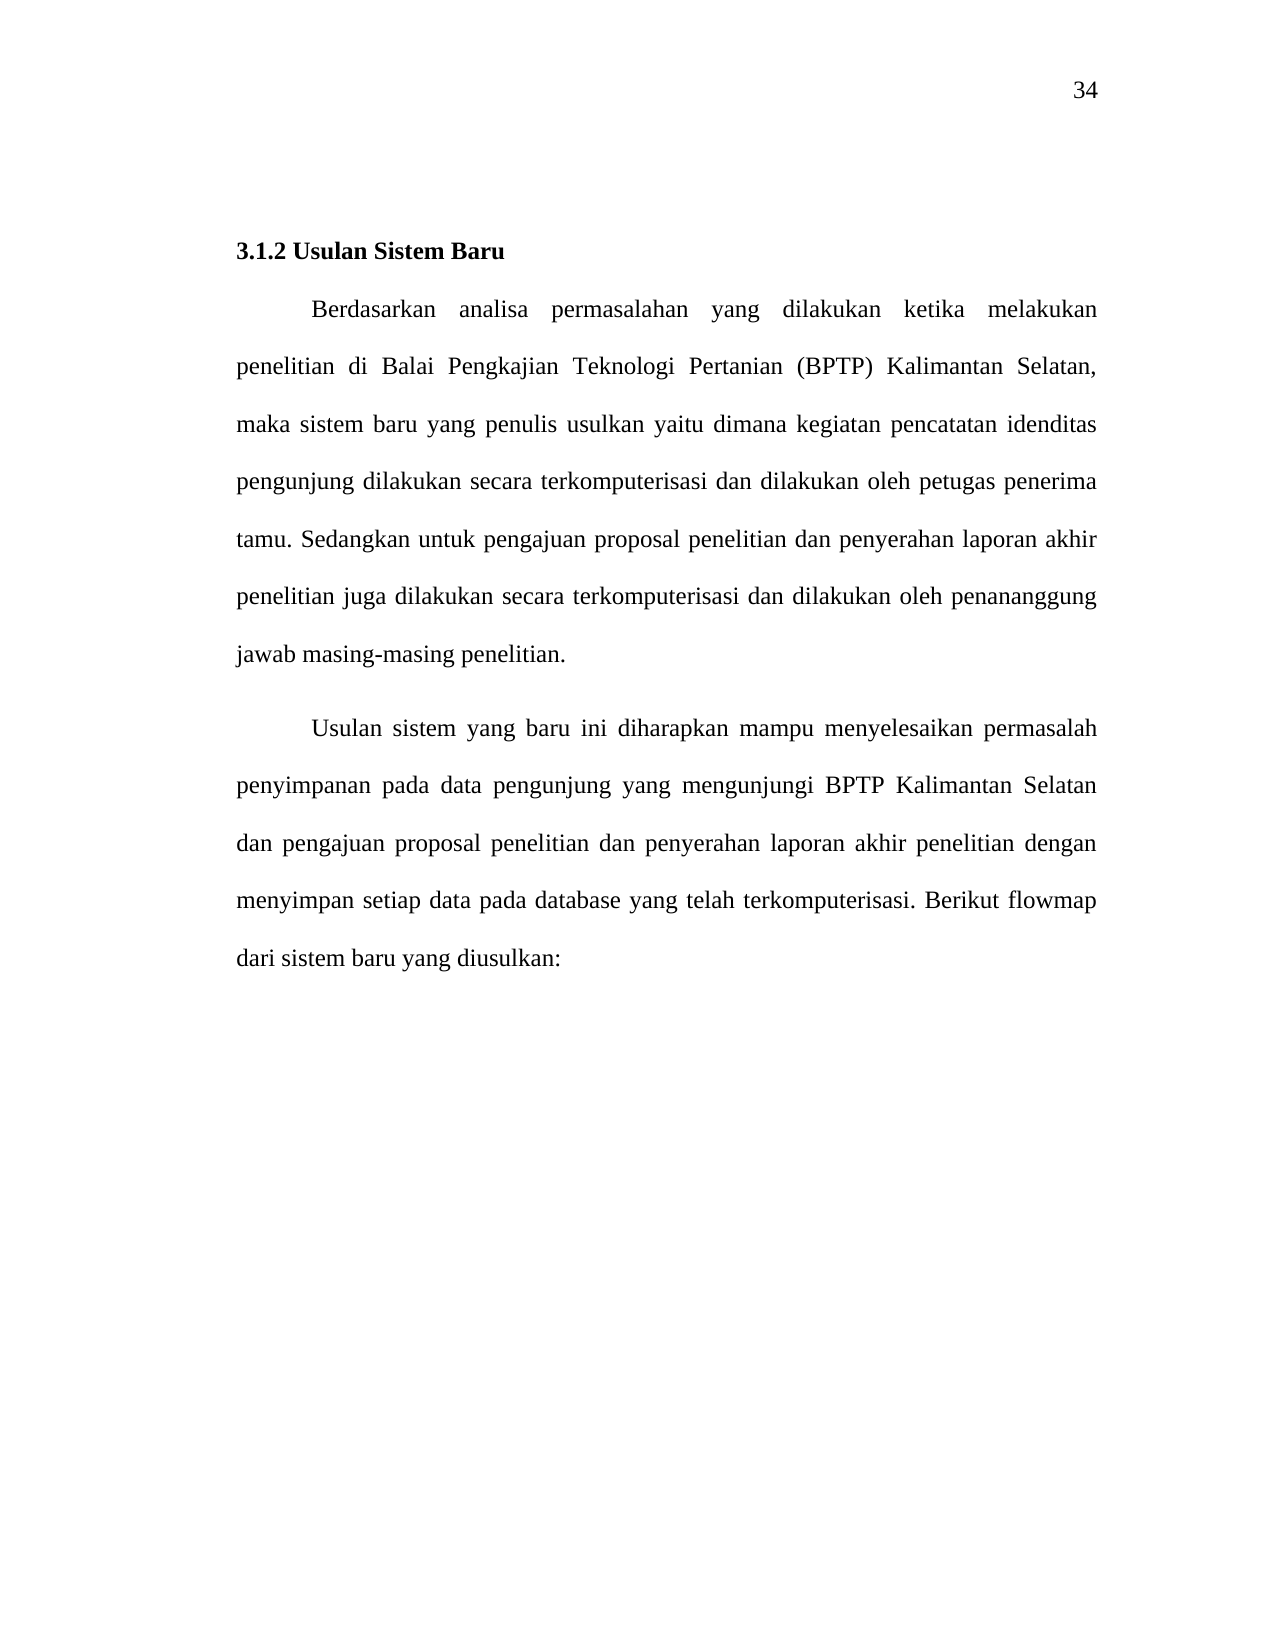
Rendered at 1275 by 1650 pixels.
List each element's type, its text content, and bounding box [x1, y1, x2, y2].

text Usulan sistem yang baru ini diharapkan mampu menyelesaikan permasalah penyimpanan pada data pengunjung yang mengunjungi BPTP Kalimantan Selatan dan pengajuan proposal penelitian dan penyerahan laporan akhir penelitian dengan menyimpan setiap data pada database yang telah terkomputerisasi. Berikut flowmap dari sistem baru yang diusulkan: [236, 713, 1098, 972]
text Berdasarkan analisa permasalahan yang dilakukan ketika melakukan penelitian di Balai Pengkajian Teknologi Pertanian (BPTP) Kalimantan Selatan, maka sistem baru yang penulis usulkan yaitu dimana kegiatan pencatatan idenditas pengunjung dilakukan secara terkomputerisasi dan dilakukan oleh petugas penerima tamu. Sedangkan untuk pengajuan proposal penelitian dan penyerahan laporan akhir penelitian juga dilakukan secara terkomputerisasi dan dilakukan oleh penananggung jawab masing-masing penelitian. [236, 294, 1098, 667]
subtitle 3.1.2 Usulan Sistem Baru [236, 236, 1098, 265]
